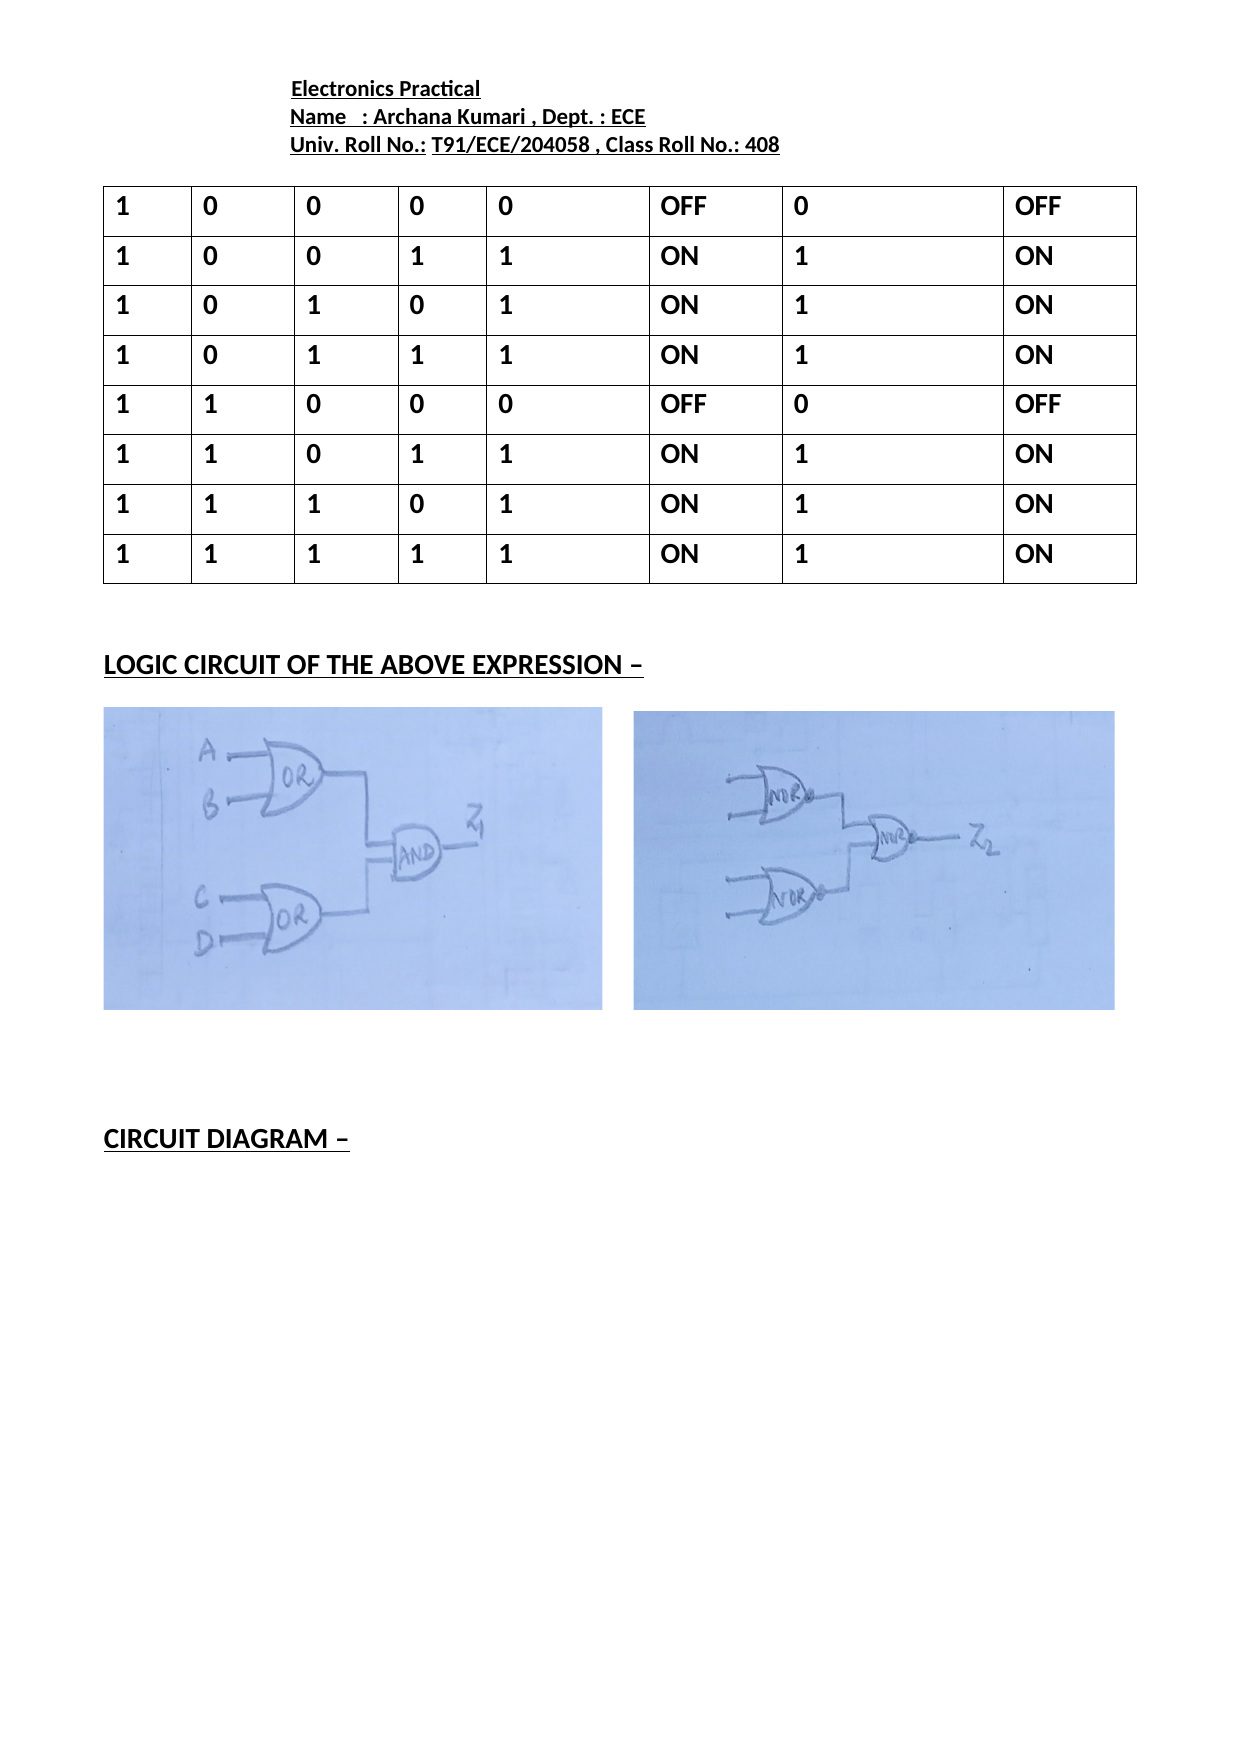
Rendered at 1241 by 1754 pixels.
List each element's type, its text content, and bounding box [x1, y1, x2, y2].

table_cell ON [650, 535, 782, 583]
table_cell 1 [104, 485, 191, 534]
table_cell 1 [192, 535, 294, 583]
table_cell 0 [399, 485, 486, 534]
table_cell 0 [487, 386, 649, 434]
table_cell 1 [487, 435, 649, 484]
table_cell ON [1004, 237, 1136, 285]
table_cell 1 [104, 336, 191, 384]
table_cell OFF [650, 187, 782, 236]
table_cell 1 [295, 485, 398, 534]
picture [103, 707, 603, 1010]
table_cell ON [1004, 485, 1136, 534]
table_cell 0 [295, 187, 398, 236]
table_cell 0 [399, 187, 486, 236]
table_cell 1 [192, 386, 294, 434]
table_cell ON [650, 237, 782, 285]
table_cell 1 [783, 535, 1003, 583]
table_cell ON [650, 336, 782, 384]
table_cell 1 [783, 435, 1003, 484]
table_cell 1 [487, 535, 649, 583]
table_cell 1 [487, 485, 649, 534]
table_cell OFF [1004, 187, 1136, 236]
table_cell ON [650, 485, 782, 534]
table_cell ON [1004, 435, 1136, 484]
table_cell 0 [295, 435, 398, 484]
table_cell 1 [104, 535, 191, 583]
table_cell 0 [192, 286, 294, 335]
table_cell ON [650, 286, 782, 335]
table_cell 1 [104, 187, 191, 236]
table_cell 0 [487, 187, 649, 236]
table_cell 0 [295, 237, 398, 285]
table_cell 1 [192, 485, 294, 534]
table_cell ON [1004, 286, 1136, 335]
table_cell 1 [104, 237, 191, 285]
table_cell 1 [192, 435, 294, 484]
table_cell 1 [104, 286, 191, 335]
table_cell 1 [487, 237, 649, 285]
text CIRCUIT DIAGRAM – [103, 1120, 1152, 1156]
table_cell 0 [192, 237, 294, 285]
text LOGIC CIRCUIT OF THE ABOVE EXPRESSION – [103, 646, 1152, 682]
table_cell 1 [295, 336, 398, 384]
picture [633, 711, 1115, 1010]
table_cell OFF [650, 386, 782, 434]
table_cell 1 [783, 485, 1003, 534]
table_cell ON [1004, 535, 1136, 583]
table_cell ON [1004, 336, 1136, 384]
table_cell 0 [399, 386, 486, 434]
table_cell 1 [104, 386, 191, 434]
table_cell 0 [783, 187, 1003, 236]
table_cell 1 [399, 535, 486, 583]
table_cell 1 [295, 535, 398, 583]
table_cell 1 [783, 286, 1003, 335]
table_cell 1 [783, 237, 1003, 285]
table_cell 1 [104, 435, 191, 484]
table_cell 1 [399, 435, 486, 484]
table_cell OFF [1004, 386, 1136, 434]
table_cell 1 [487, 286, 649, 335]
table_cell 0 [295, 386, 398, 434]
table_cell 1 [783, 336, 1003, 384]
table_cell 1 [487, 336, 649, 384]
table_cell 1 [399, 336, 486, 384]
table_cell 1 [399, 237, 486, 285]
table_cell 1 [295, 286, 398, 335]
table_cell 0 [192, 336, 294, 384]
table_cell 0 [399, 286, 486, 335]
table_cell 0 [783, 386, 1003, 434]
table_cell ON [650, 435, 782, 484]
table_cell 0 [192, 187, 294, 236]
